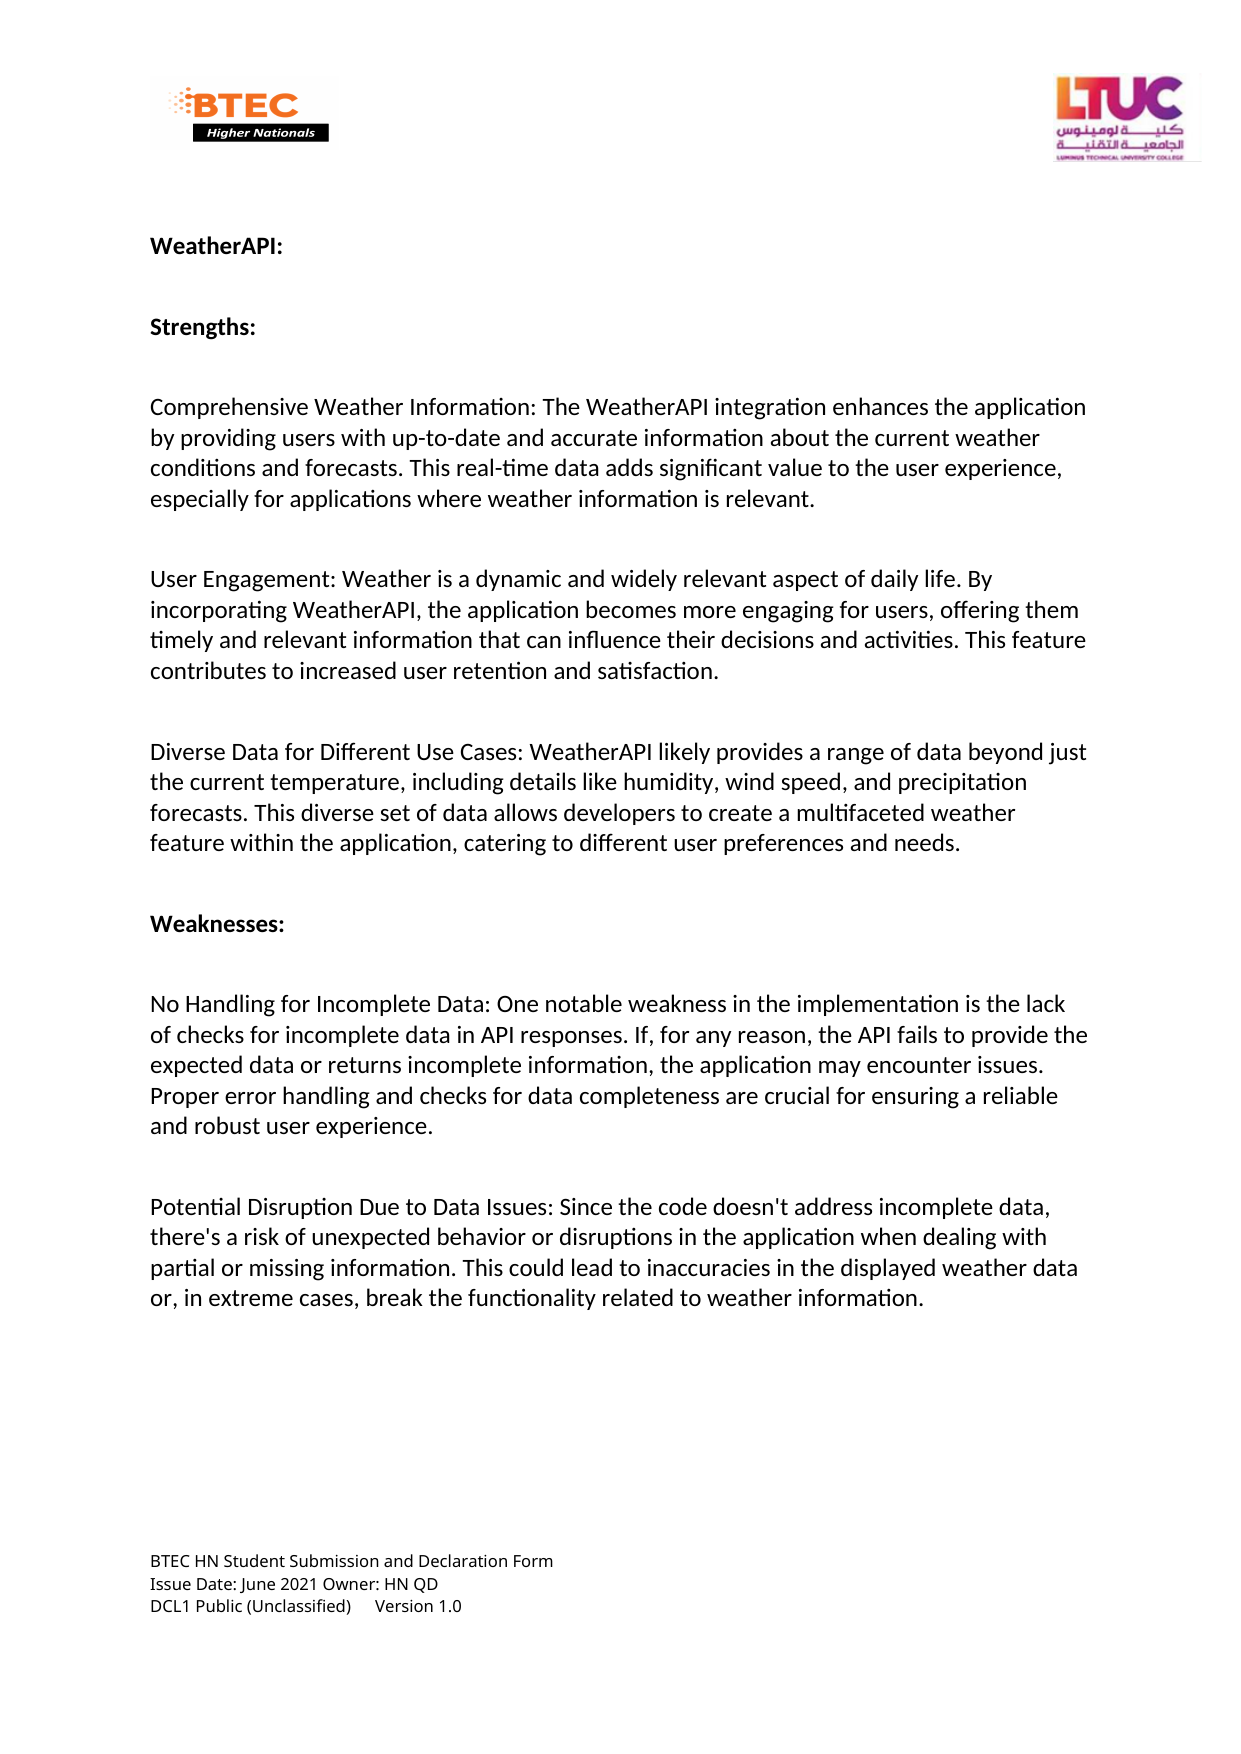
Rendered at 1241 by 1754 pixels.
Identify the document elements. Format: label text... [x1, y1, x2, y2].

text User Engagement: Weather is a dynamic and widely relevant aspect of daily life. By incorporating WeatherAPI, the application becomes more engaging for users, offering them timely and relevant information that can influence their decisions and activities. This feature contributes to increased user retention and satisfaction. [150, 564, 1090, 686]
text No Handling for Incomplete Data: One notable weakness in the implementation is the lack of checks for incomplete data in API responses. If, for any reason, the API fails to provide the expected data or returns incomplete information, the application may encounter issues. Proper error handling and checks for data completeness are crucial for ensuring a reliable and robust user experience. [150, 988, 1090, 1141]
picture [150, 76, 339, 150]
text Diverse Data for Different Use Cases: WeatherAPI likely provides a range of data beyond just the current temperature, including details like humidity, wind speed, and precipitation forecasts. This diverse set of data allows developers to create a multifaceted weather feature within the application, catering to different user preferences and needs. [150, 736, 1090, 858]
text WeatherAPI: [150, 231, 1090, 261]
text Comprehensive Weather Information: The WeatherAPI integration enhances the application by providing users with up-to-date and accurate information about the current weather conditions and forecasts. This real-time data adds significant value to the user experience, especially for applications where weather information is relevant. [150, 392, 1090, 514]
text Potential Disruption Due to Data Issues: Since the code doesn't address incomplete data, there's a risk of unexpected behavior or disruptions in the application when dealing with partial or missing information. This could lead to inaccuracies in the displayed weather data or, in extreme cases, break the functionality related to weather information. [150, 1191, 1090, 1313]
text Weaknesses: [150, 908, 1090, 938]
text Strengths: [150, 311, 1090, 342]
picture [1053, 73, 1202, 163]
